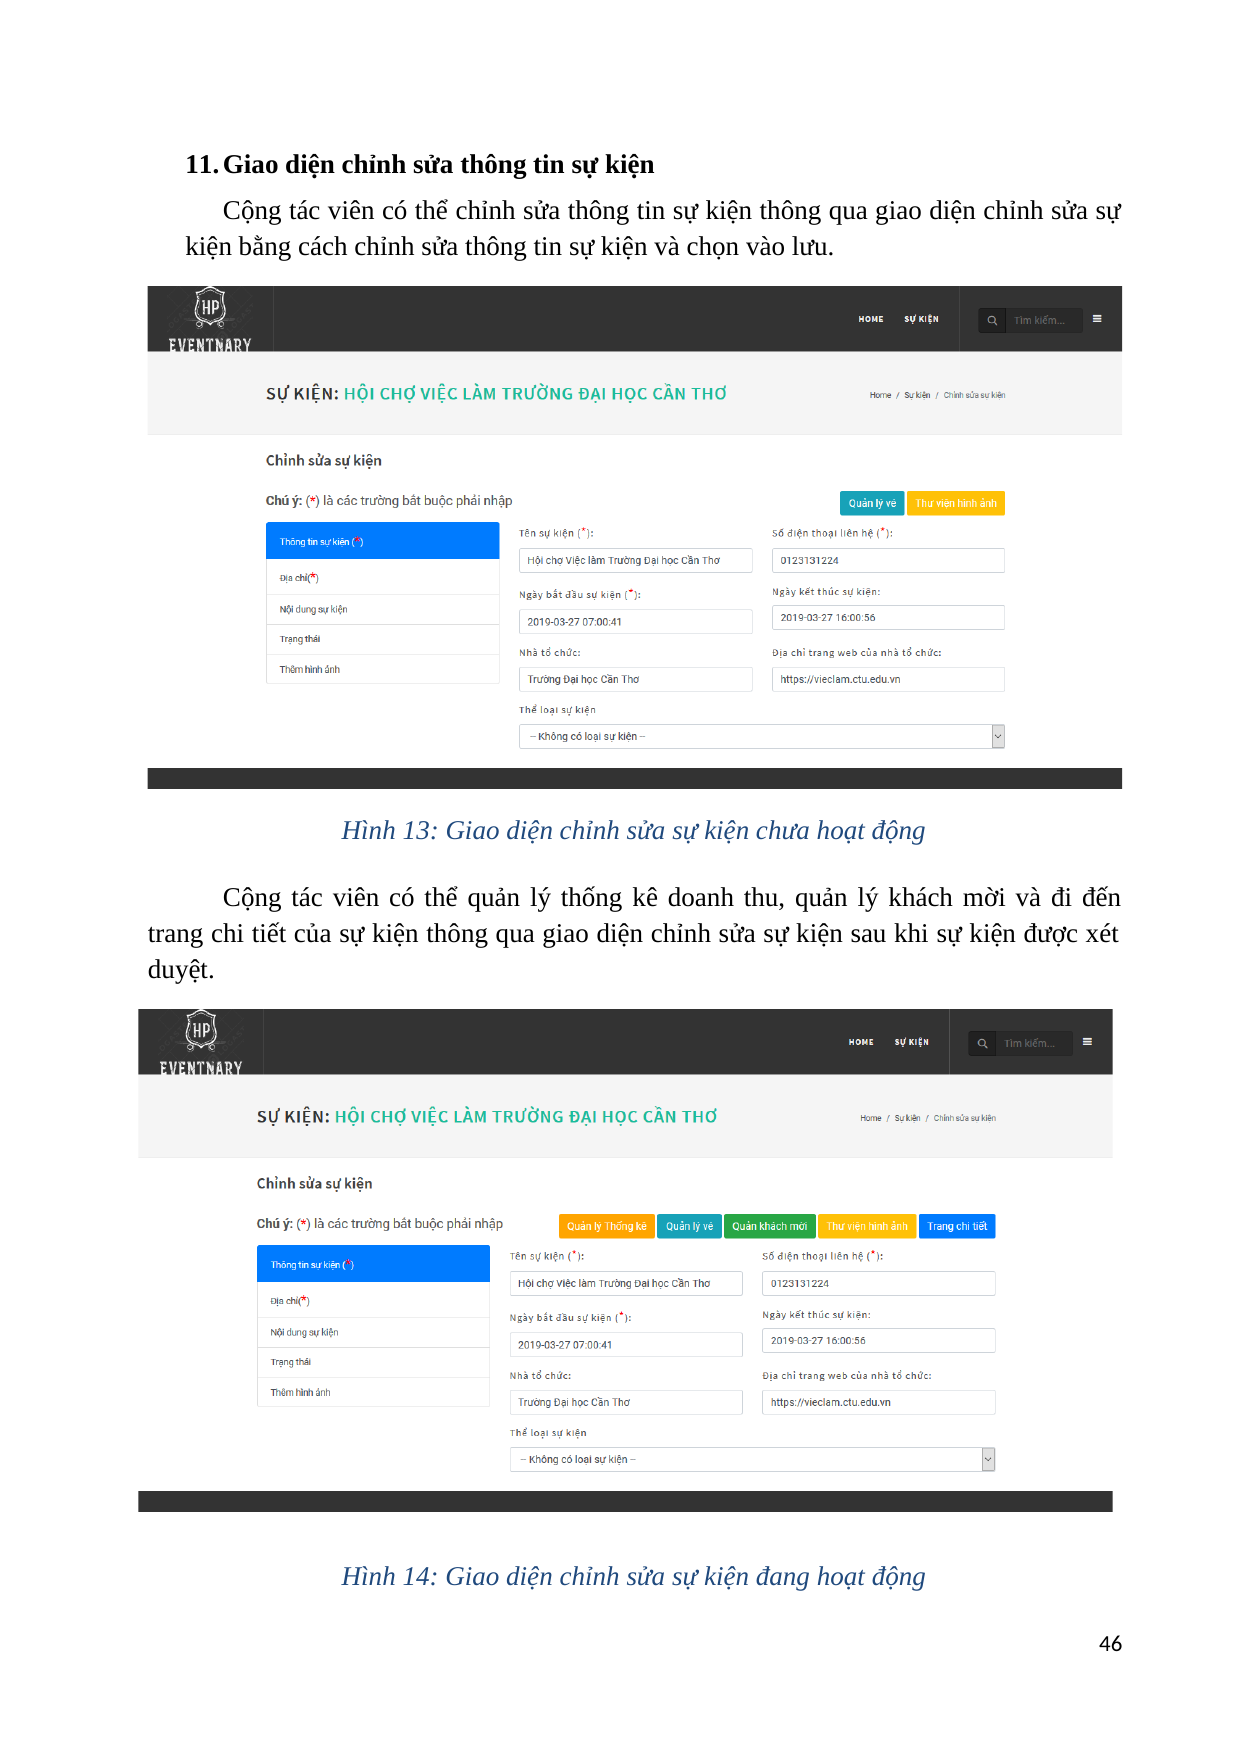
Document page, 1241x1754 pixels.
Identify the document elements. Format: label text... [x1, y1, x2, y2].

text Hình 13: Giao diện chỉnh sửa sự kiện chưa hoạt động [148, 814, 1122, 845]
list Cộng tác viên có thể chỉnh sửa thông tin sự kiện thông qua giao diện chỉnh sửa sự kiện bằng cách chỉnh sửa thông tin sự kiện và chọn vào lưu. [185, 194, 1122, 261]
picture [147, 286, 1123, 789]
text Cộng tác viên có thể quản lý thống kê doanh thu, quản lý khách mời và đi đến trang chi tiết của sự kiện thông qua giao diện chỉnh sửa sự kiện sau khi sự kiện được xét duyệt. [148, 881, 1122, 984]
list Giao diện chỉnh sửa thông tin sự kiện [185, 148, 1122, 179]
picture [138, 1009, 1113, 1512]
text Hình 14: Giao diện chỉnh sửa sự kiện đang hoạt động [148, 1560, 1122, 1591]
